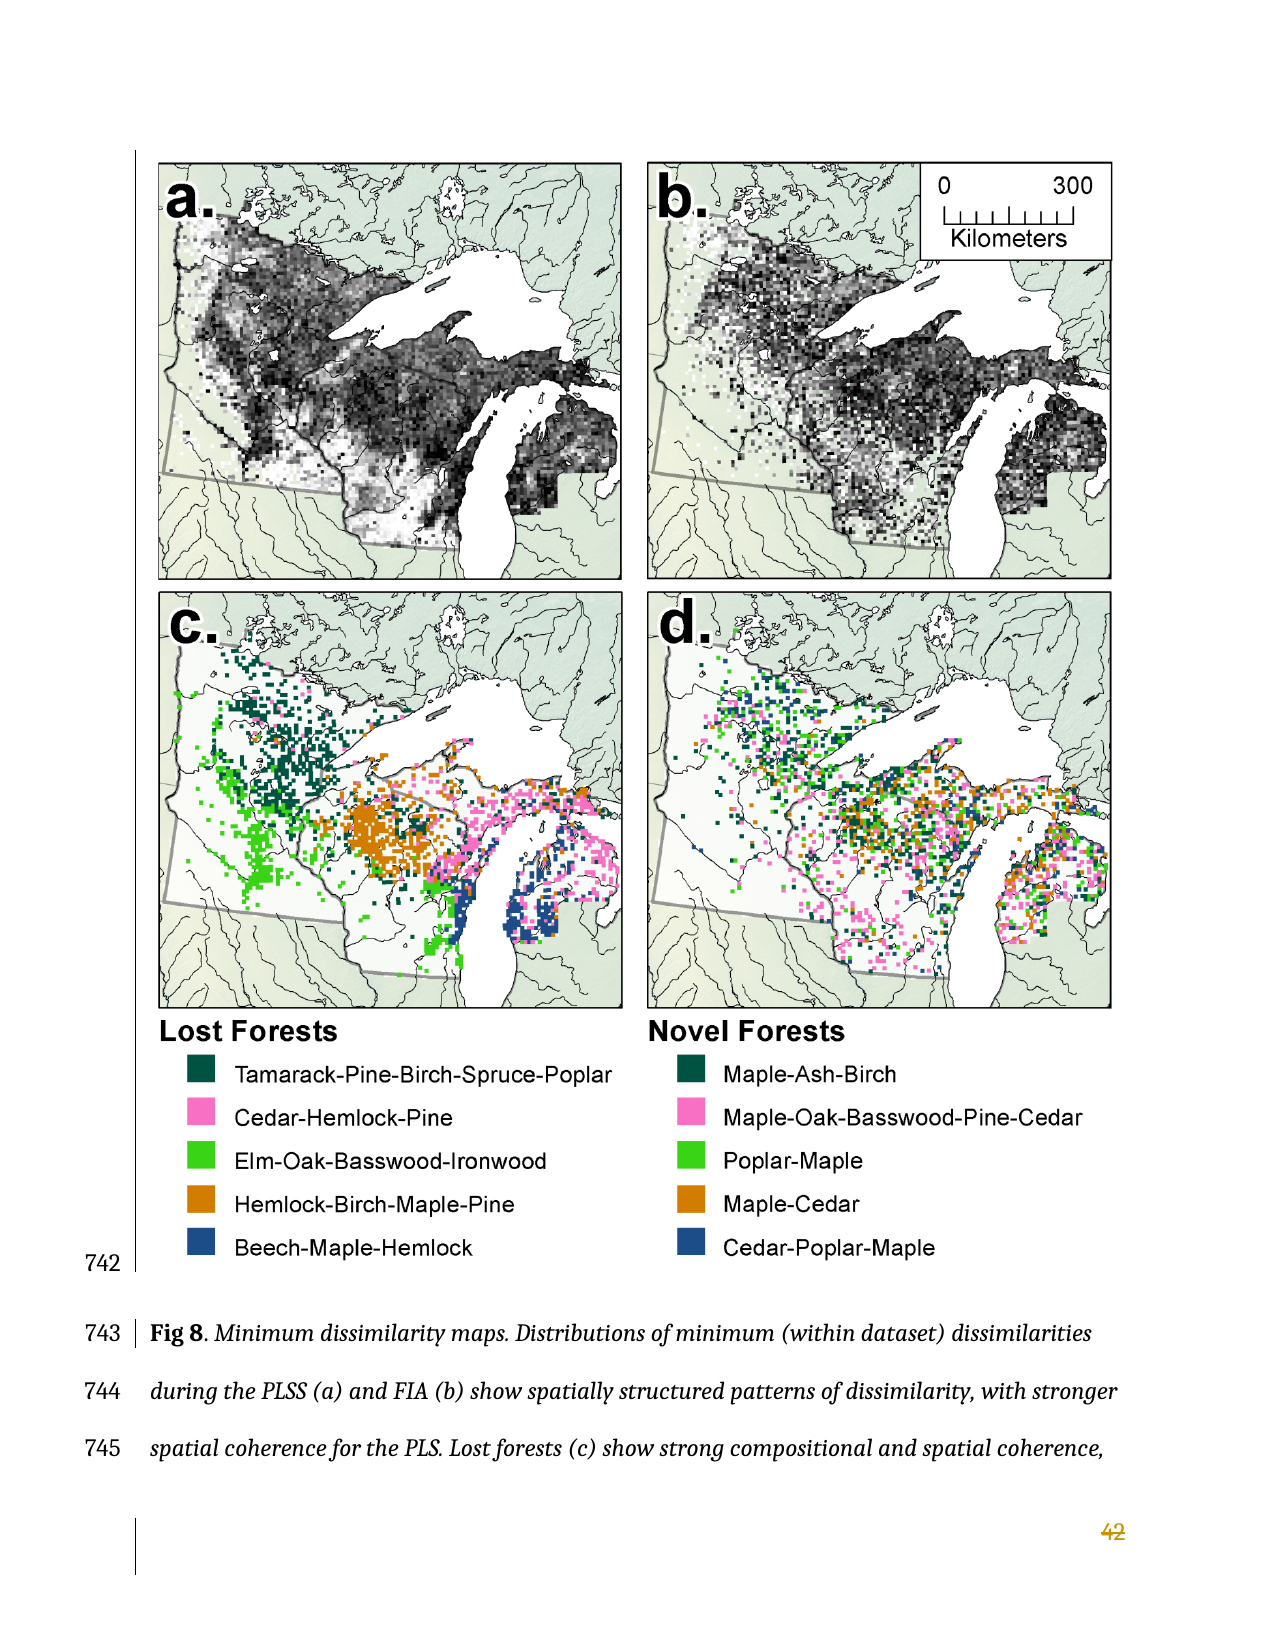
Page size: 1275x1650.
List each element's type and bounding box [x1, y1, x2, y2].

picture [150, 150, 1124, 1272]
text [150, 1319, 1125, 1463]
